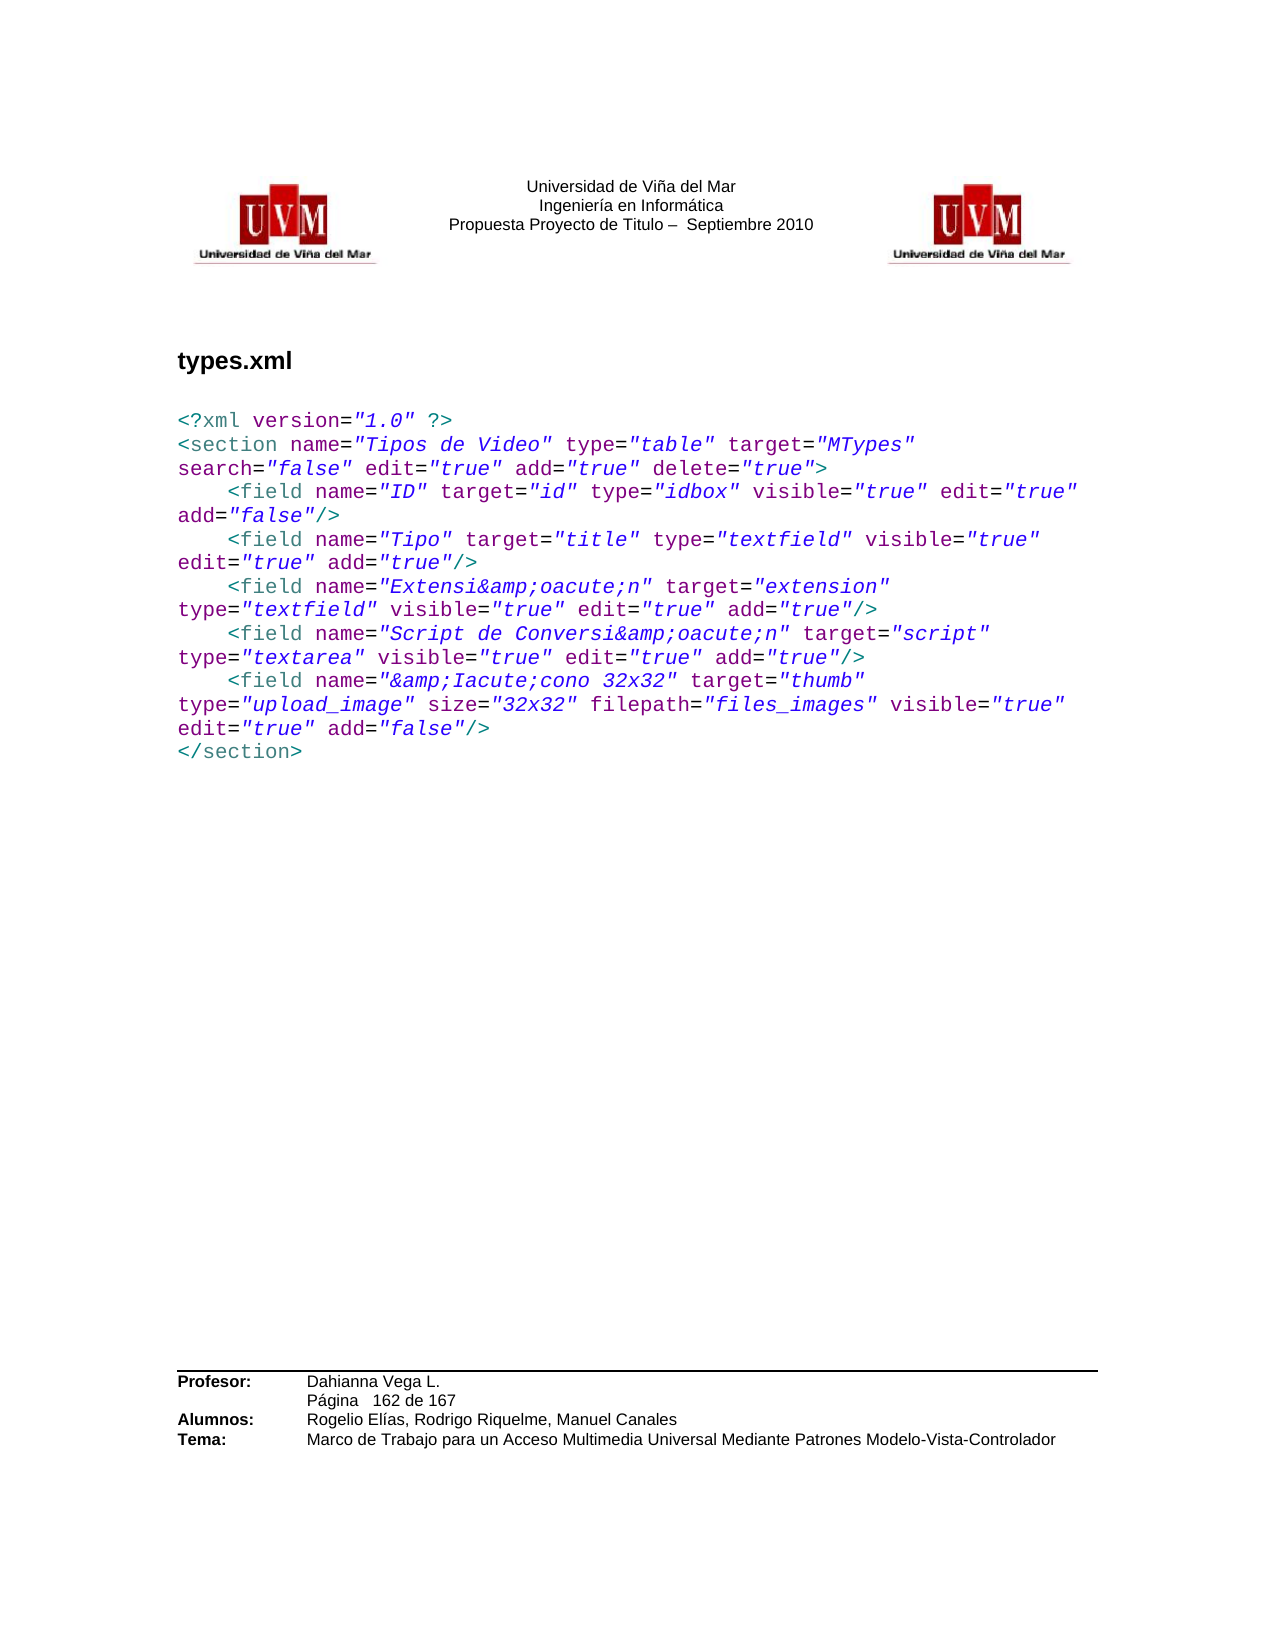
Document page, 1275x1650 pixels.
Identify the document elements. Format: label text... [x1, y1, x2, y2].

text types.xml [177, 346, 1098, 375]
picture [871, 176, 1084, 267]
text <field name="Extensi&amp;oacute;n" target="extension" type="textfield" visible="true" edit="true" add="true"/> [177, 576, 1098, 623]
picture [177, 176, 390, 267]
text </section> [177, 741, 1098, 765]
text <field name="&amp;Iacute;cono 32x32" target="thumb" type="upload_image" size="32x32" filepath="files_images" visible="true" edit="true" add="false"/> [177, 670, 1098, 741]
text <field name="ID" target="id" type="idbox" visible="true" edit="true" add="false"/> [177, 481, 1098, 528]
text <?xml version="1.0" ?> [177, 410, 1098, 434]
text <field name="Script de Conversi&amp;oacute;n" target="script" type="textarea" visible="true" edit="true" add="true"/> [177, 623, 1098, 670]
text <section name="Tipos de Video" type="table" target="MTypes" search="false" edit="true" add="true" delete="true"> [177, 434, 1098, 481]
text <field name="Tipo" target="title" type="textfield" visible="true" edit="true" add="true"/> [177, 528, 1098, 576]
